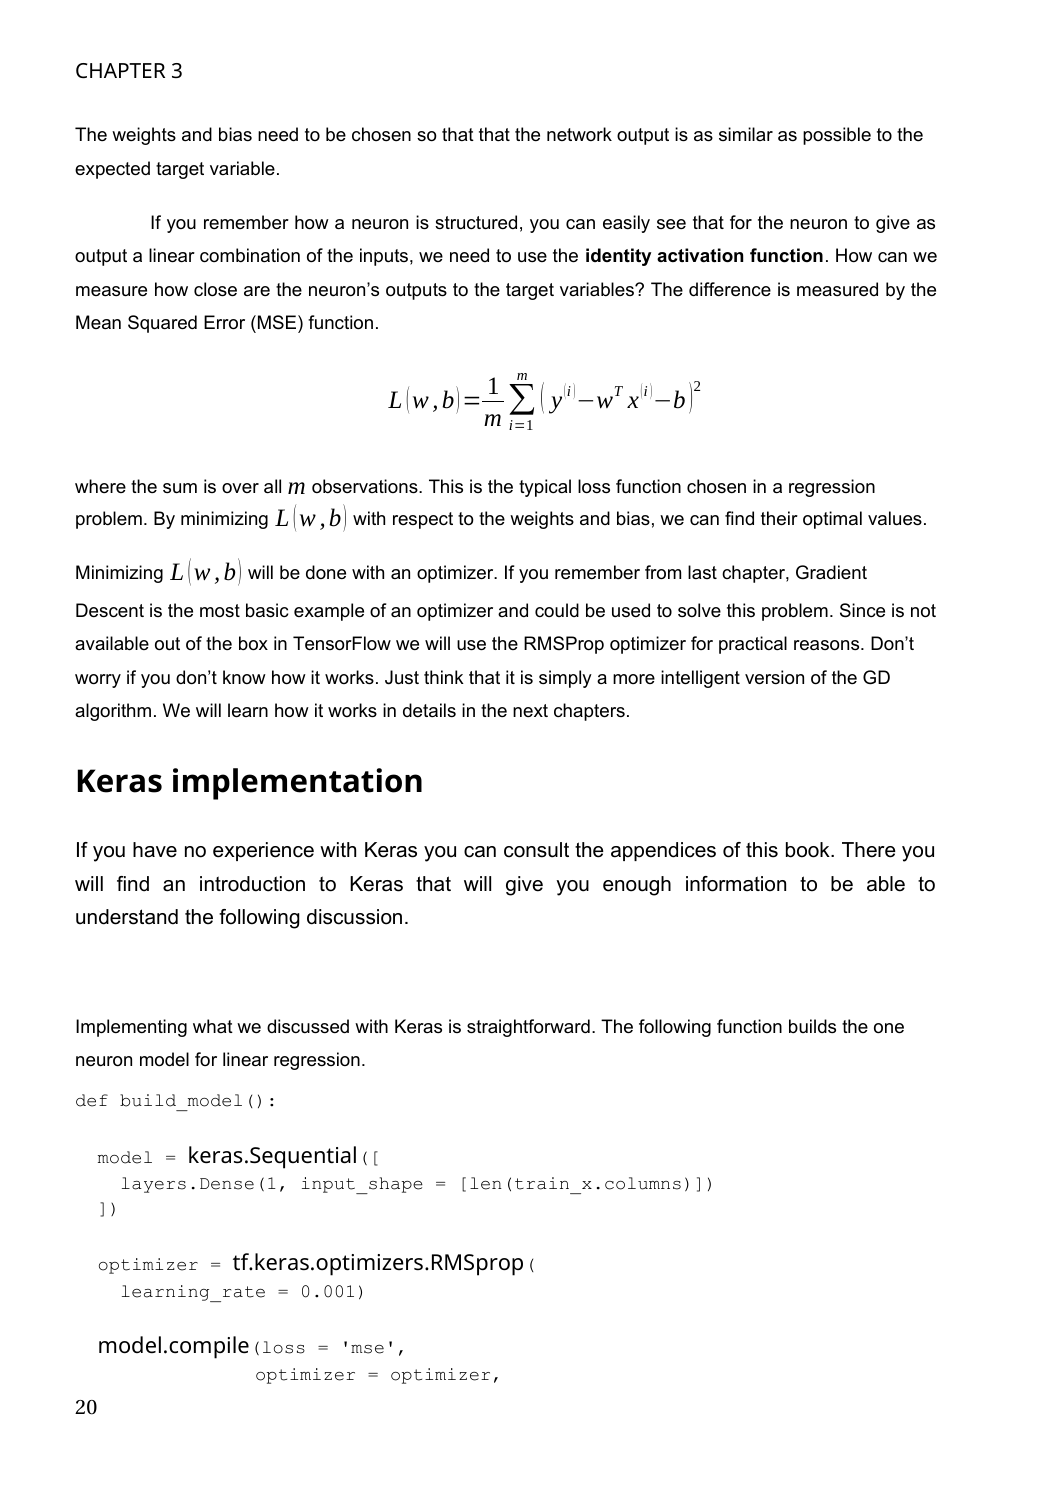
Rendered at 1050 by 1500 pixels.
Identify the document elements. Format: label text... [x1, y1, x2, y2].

subtitle Keras implementation [75, 759, 937, 802]
text layers.Dense(1, input_shape = [len(train_x.columns)]) [75, 1174, 937, 1195]
text model.compile(loss = 'mse', [75, 1330, 937, 1360]
text optimizer = optimizer, [75, 1364, 937, 1386]
text Implementing what we discussed with Keras is straightforward. The following function builds the one neuron model for linear regression. [75, 1004, 937, 1070]
text optimizer = tf.keras.optimizers.RMSprop( [75, 1247, 937, 1277]
text def build_model(): [75, 1091, 937, 1112]
text The weights and bias need to be chosen so that that the network output is as similar as possible to the expected target variable. [75, 112, 937, 179]
text learning_rate = 0.001) [75, 1281, 937, 1303]
text If you remember how a neuron is structured, you can easily see that for the neuron to give as output a linear combination of the inputs, we need to use the identity activation function. How can we measure how close are the neuron’s outputs to the target variables? The difference is measured by the Mean Squared Error (MSE) function. [75, 200, 937, 333]
text where the sum is over all observations. This is the typical loss function chosen in a regression problem. By minimizing with respect to the weights and bias, we can find their optimal values. [75, 467, 937, 534]
text Minimizing will be done with an optimizer. If you remember from last chapter, Gradient Descent is the most basic example of an optimizer and could be used to solve this problem. Since is not available out of the box in TensorFlow we will use the RMSProp optimizer for practical reasons. Don’t worry if you don’t know how it works. Just think that it is simply a more intelligent version of the GD algorithm. We will learn how it works in details in the next chapters. [75, 555, 937, 721]
text If you have no experience with Keras you can consult the appendices of this book. There you will find an introduction to Keras that will give you enough information to be able to understand the following discussion. [75, 829, 937, 929]
text model = keras.Sequential([ [75, 1140, 937, 1170]
text ]) [75, 1198, 937, 1220]
